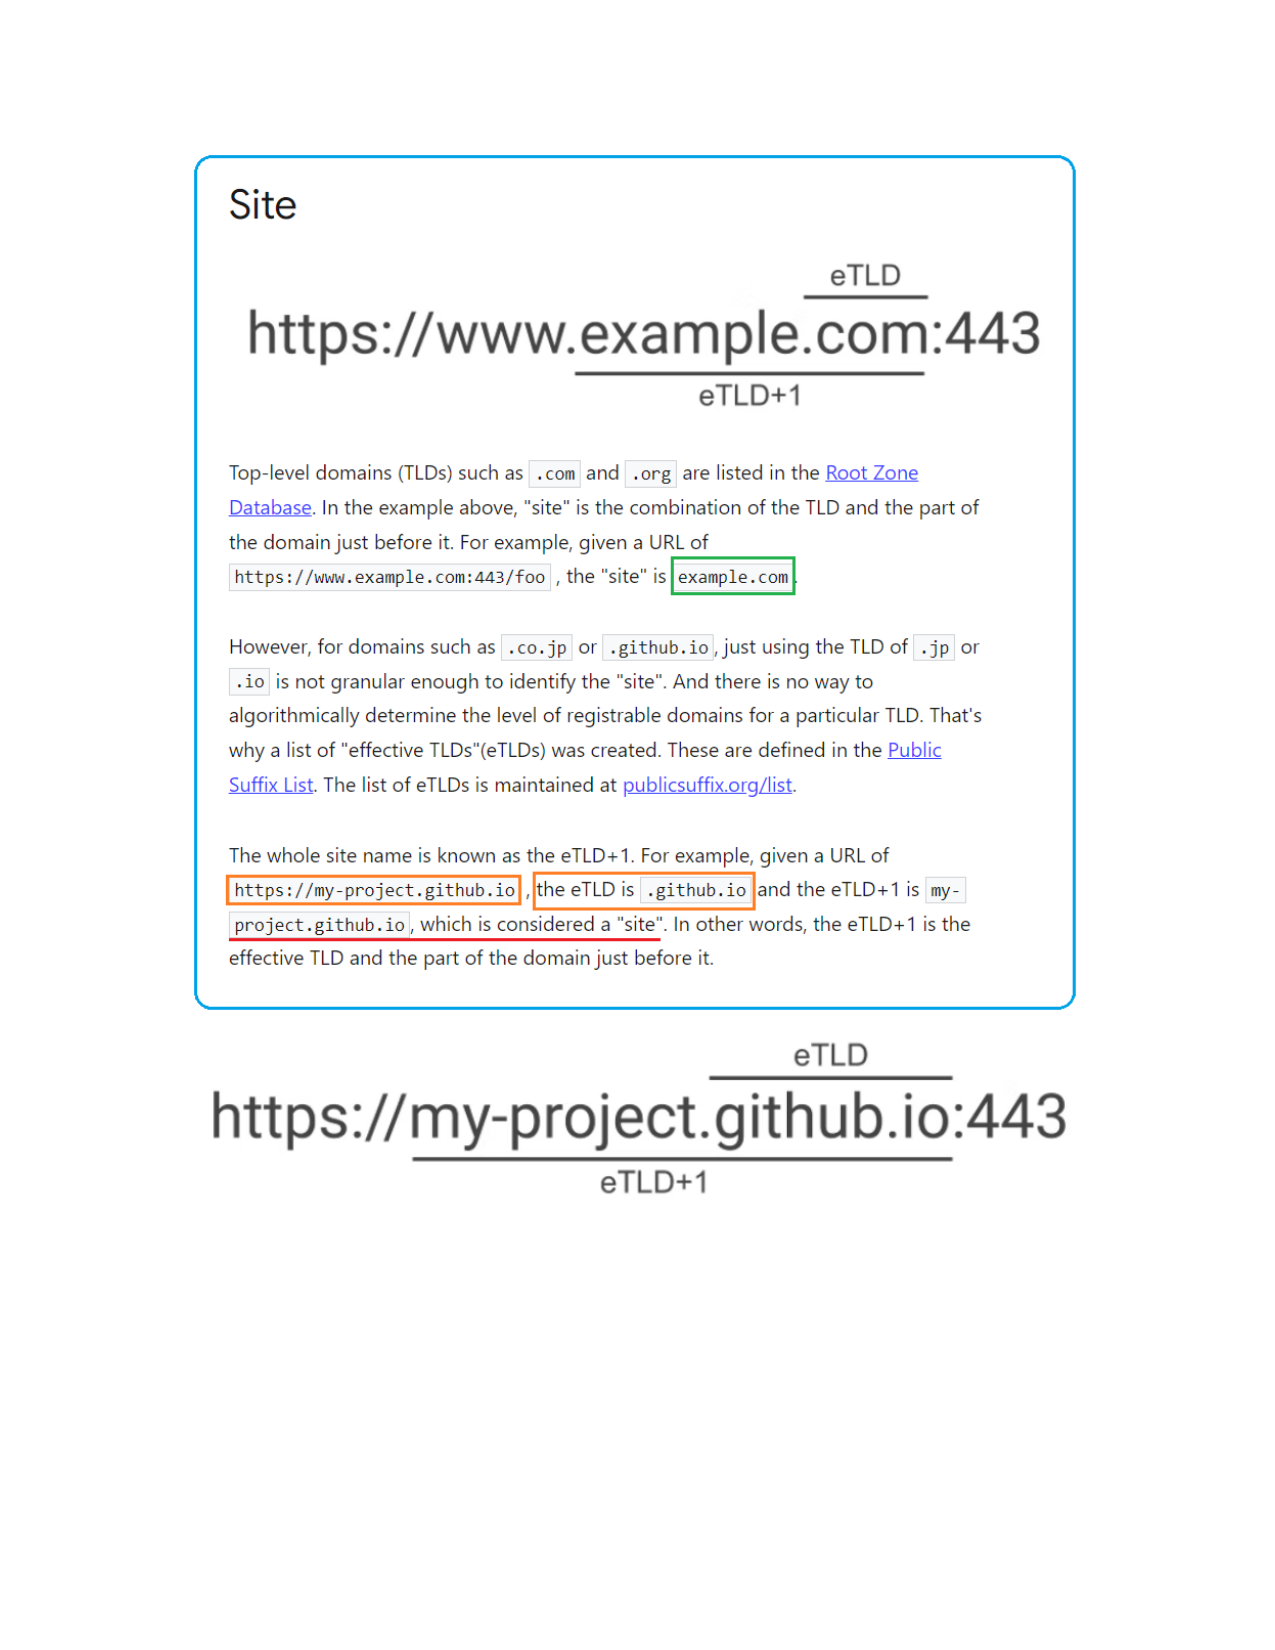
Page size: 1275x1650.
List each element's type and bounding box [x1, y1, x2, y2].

picture [187, 150, 1088, 1249]
